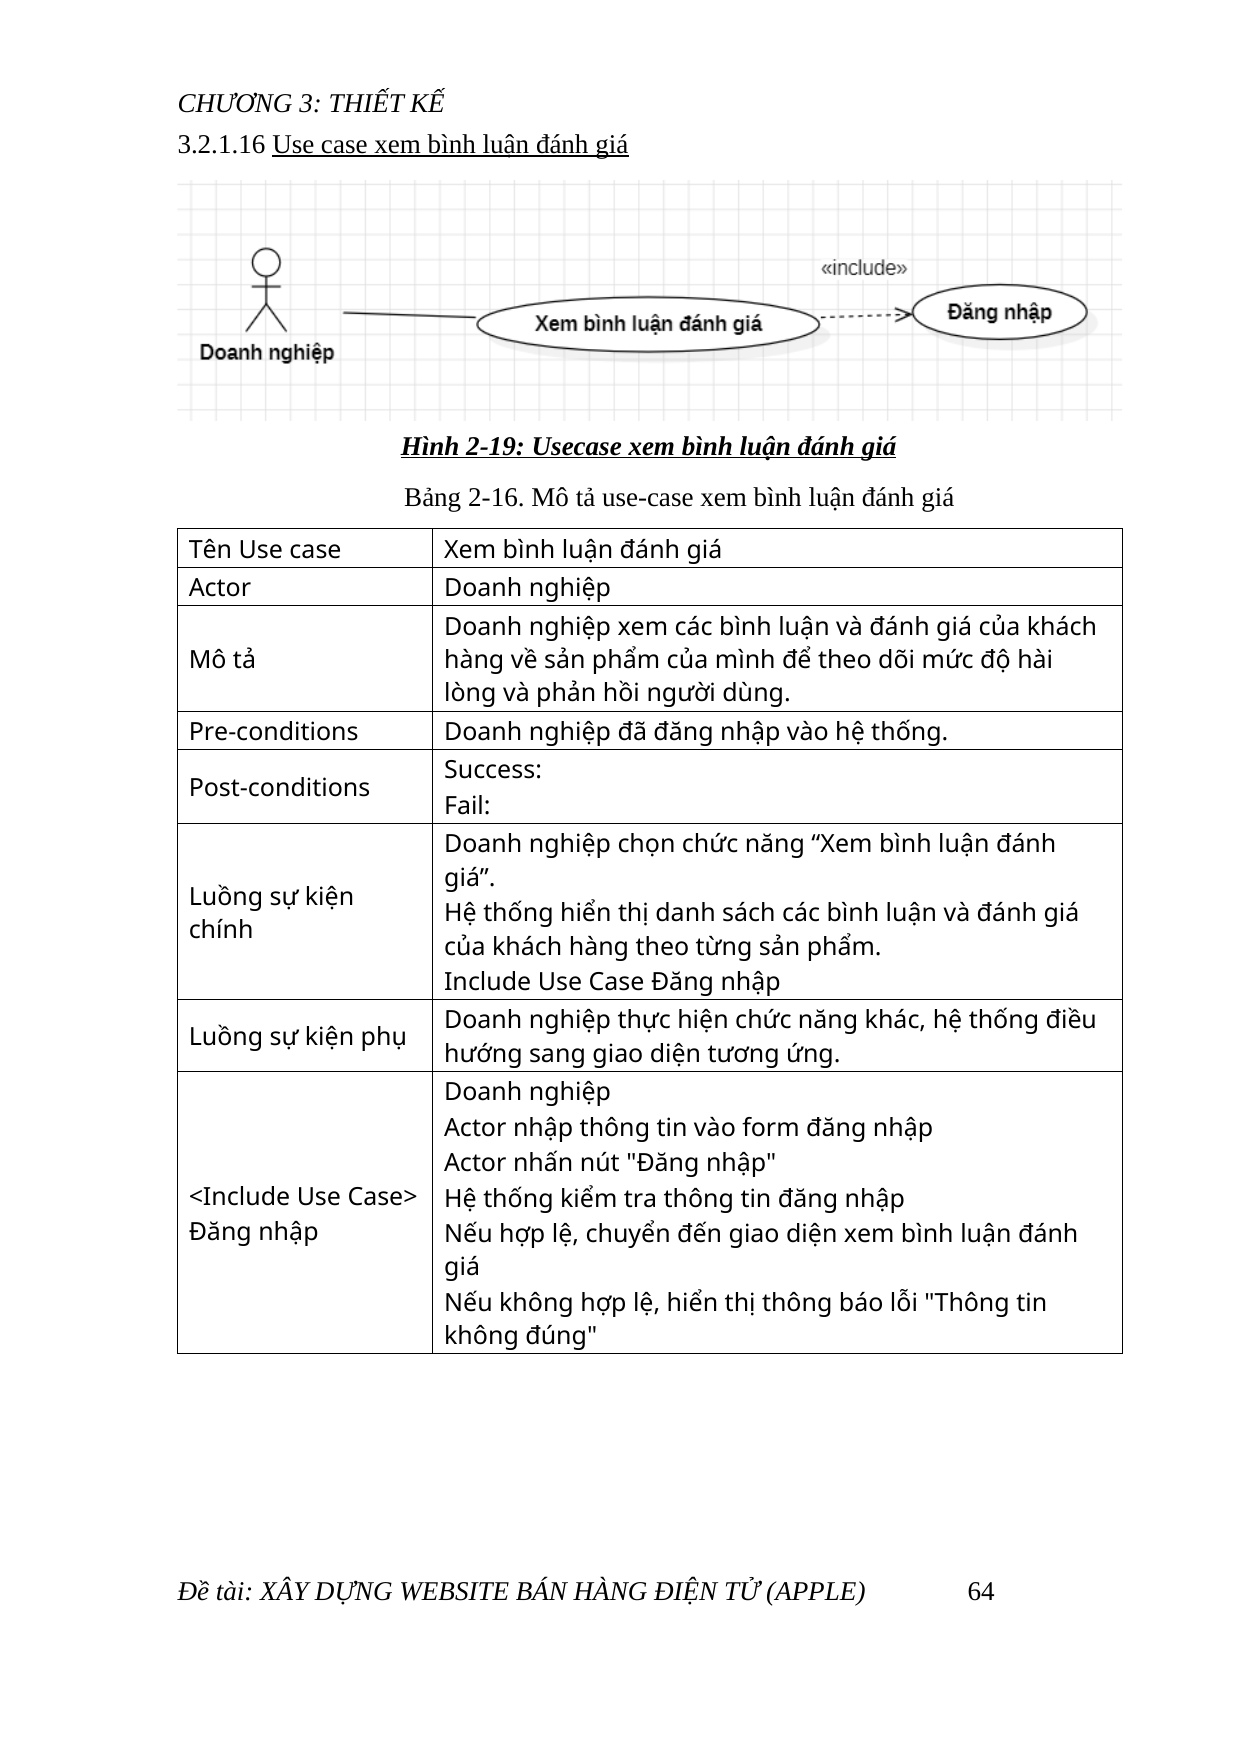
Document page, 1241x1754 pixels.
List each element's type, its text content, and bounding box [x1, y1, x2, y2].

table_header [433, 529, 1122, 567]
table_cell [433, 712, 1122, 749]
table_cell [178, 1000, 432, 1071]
subtitle 3.2.1.16 Use case xem bình luận đánh giá [177, 128, 1122, 159]
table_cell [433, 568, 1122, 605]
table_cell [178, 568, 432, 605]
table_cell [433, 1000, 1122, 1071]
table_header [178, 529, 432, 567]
picture [177, 180, 1123, 421]
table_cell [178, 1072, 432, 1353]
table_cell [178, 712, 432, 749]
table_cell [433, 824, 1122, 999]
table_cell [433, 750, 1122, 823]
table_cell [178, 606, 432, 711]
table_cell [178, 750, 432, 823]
text Hình 2-19: Usecase xem bình luận đánh giá [177, 429, 1122, 461]
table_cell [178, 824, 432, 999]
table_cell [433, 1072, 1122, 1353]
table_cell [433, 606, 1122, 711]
